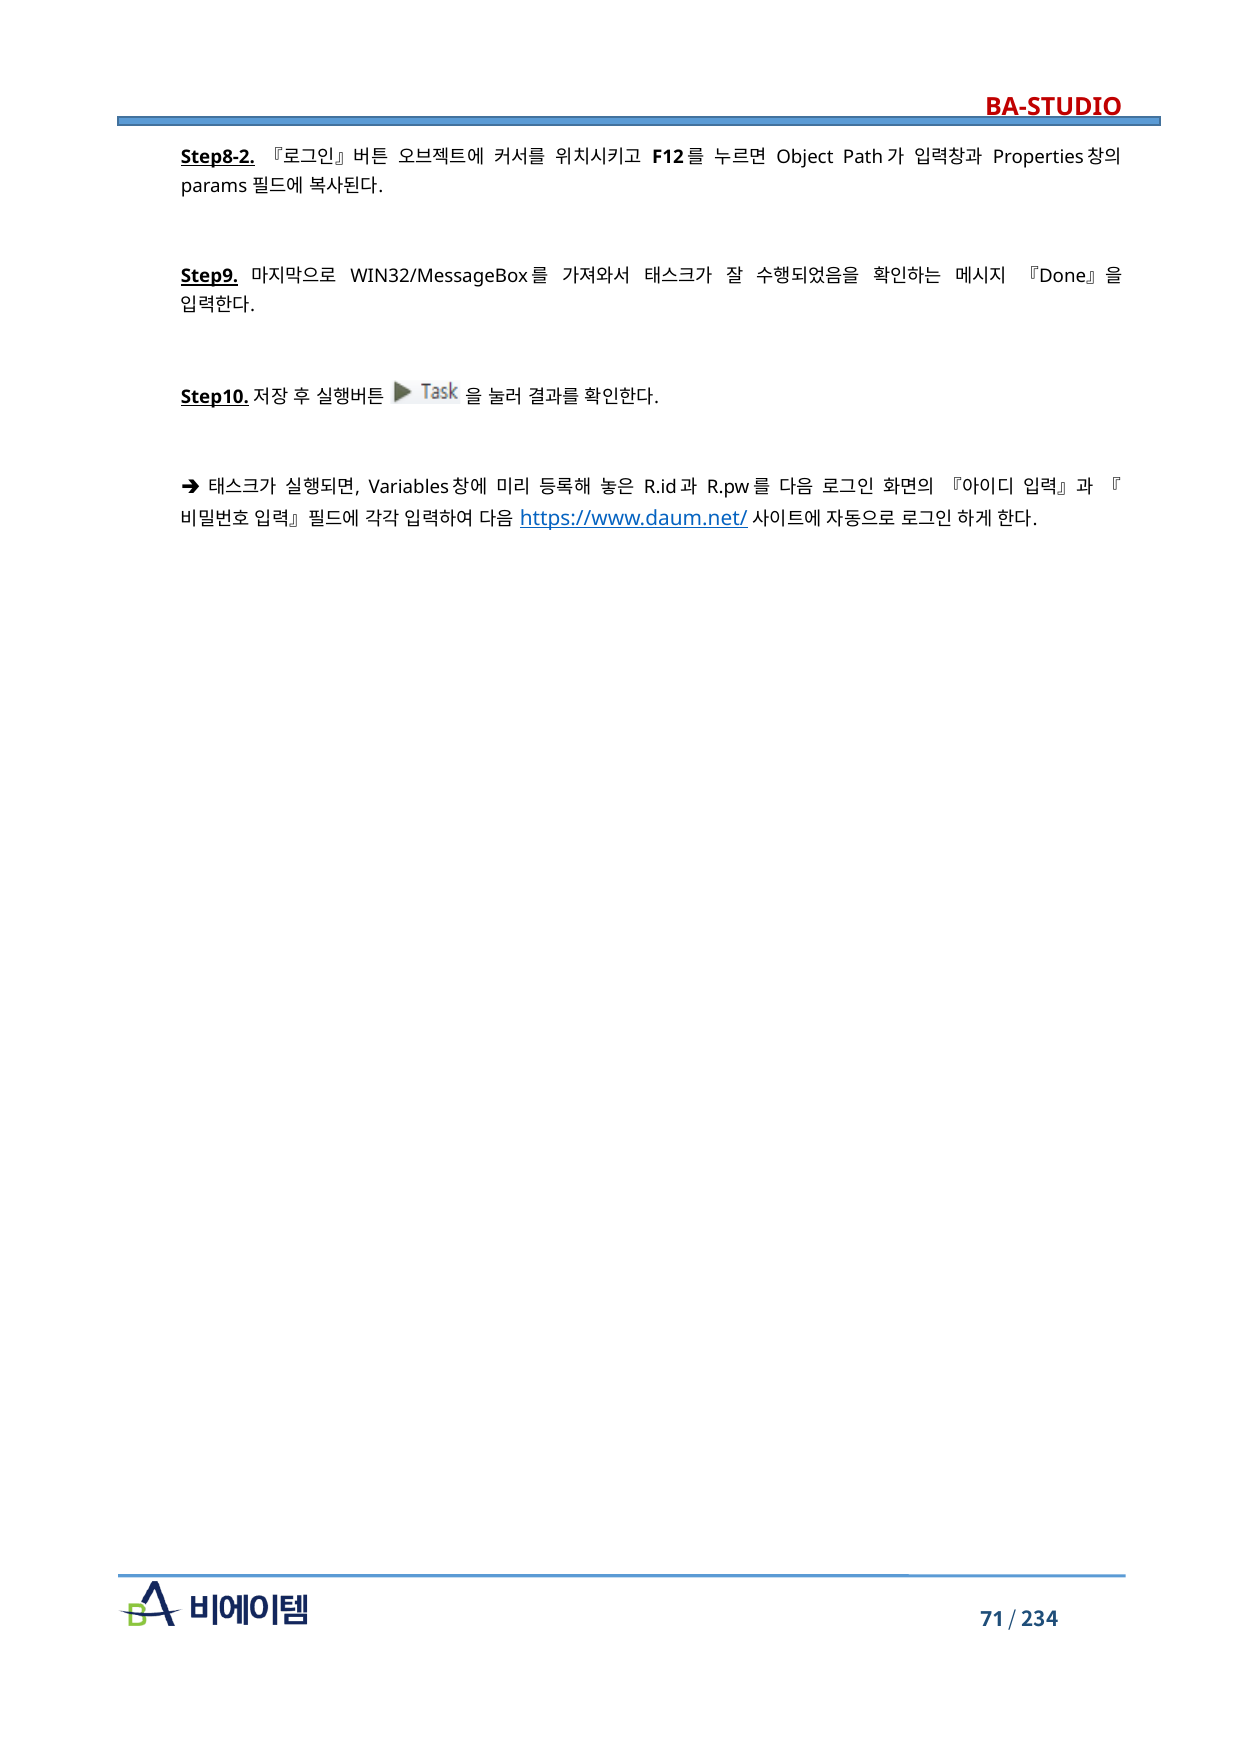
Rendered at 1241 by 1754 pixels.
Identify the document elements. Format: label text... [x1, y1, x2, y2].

picture [390, 380, 461, 404]
text Step9. 마지막으로 WIN32/MessageBox를 가져와서 태스크가 잘 수행되었음을 확인하는 메시지 『Done』을 입력한다. [181, 261, 1122, 317]
text 태스크가 실행되면, Variables창에 미리 등록해 놓은 R.id과 R.pw를 다음 로그인 화면의 『아이디 입력』과 『비밀번호 입력』필드에 각각 입력하여 다음 https://www.daum.net/ 사이트에 자동으로 로그인 하게 한다. [181, 471, 1122, 531]
picture [118, 1581, 308, 1626]
text Step8-2. 『로그인』버튼 오브젝트에 커서를 위치시키고 F12를 누르면 Object Path가 입력창과 Properties창의 params 필드에 복사된다. [181, 141, 1122, 198]
text Step10. 저장 후 실행버튼 을 눌러 결과를 확인한다. [181, 380, 1122, 408]
